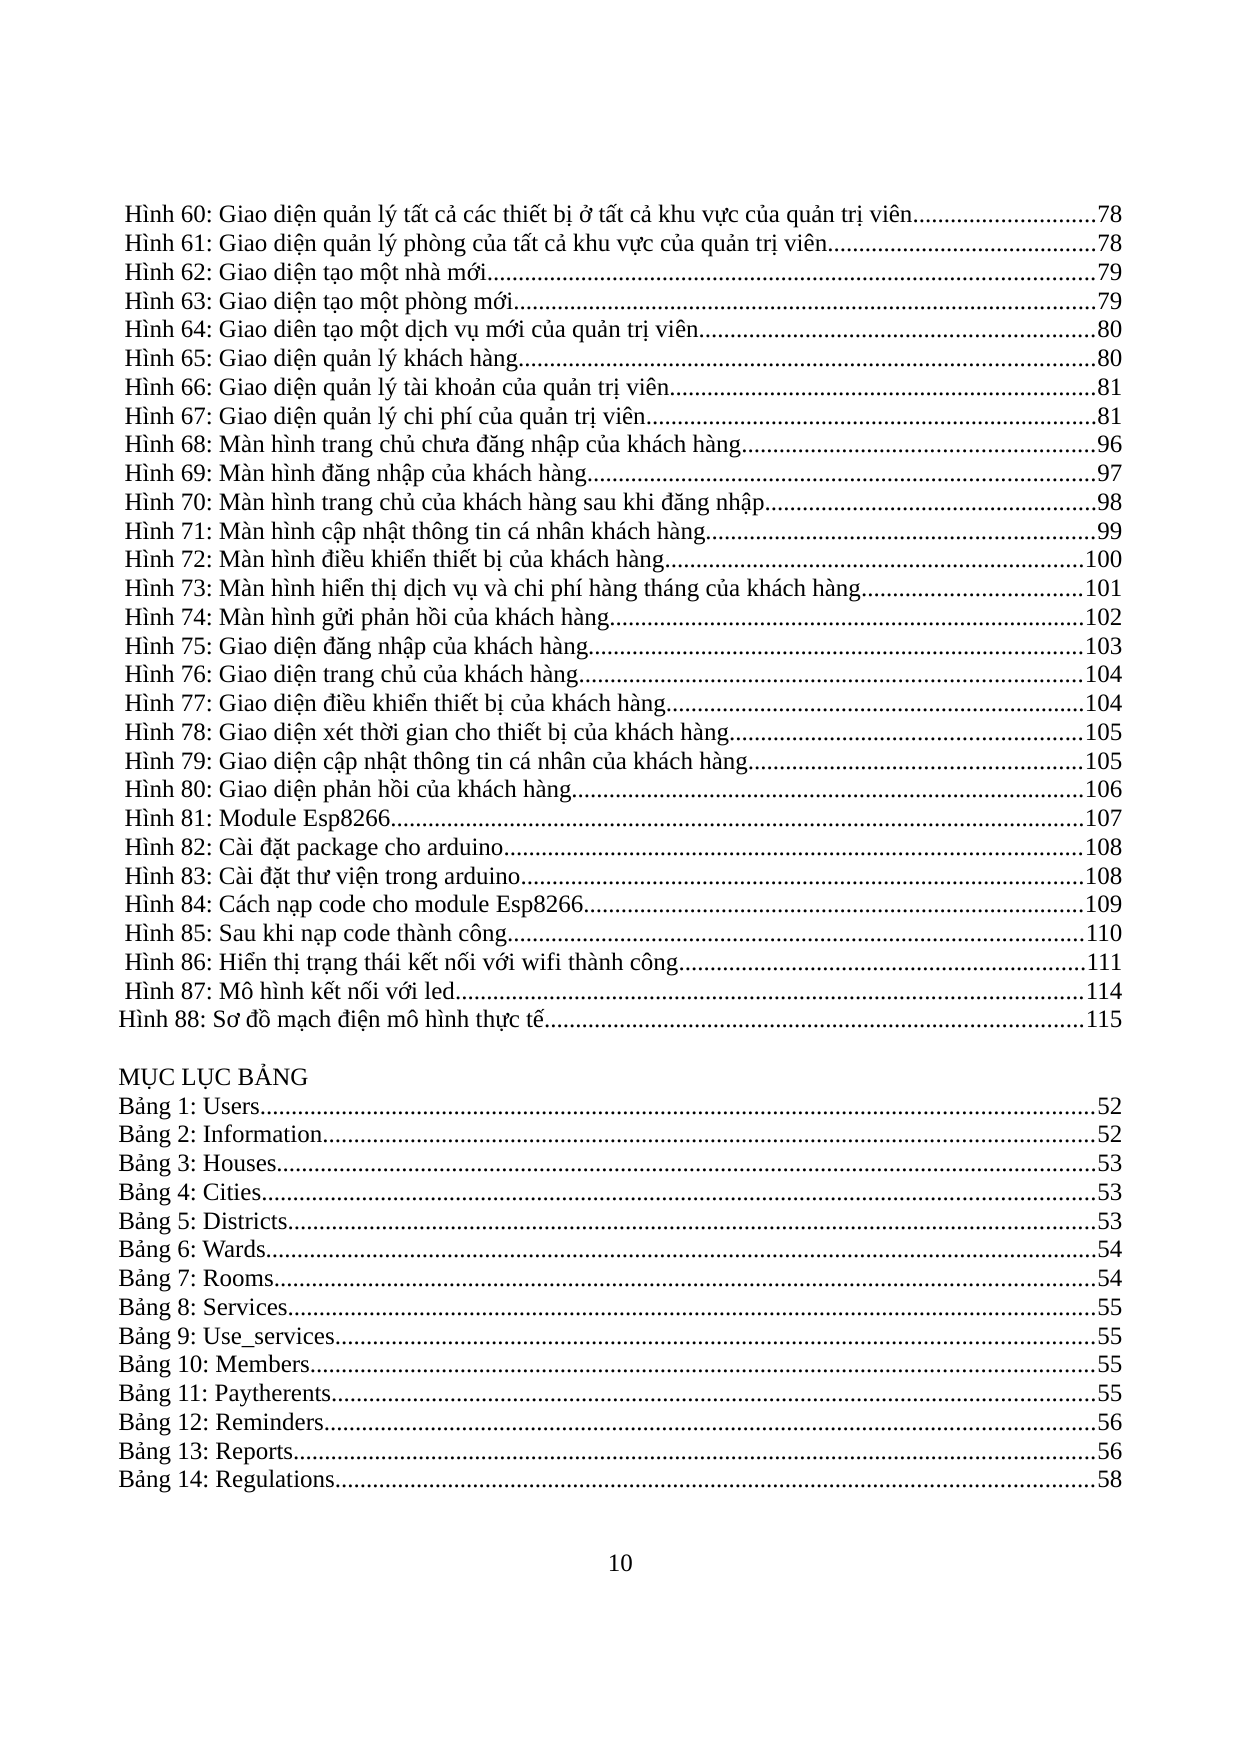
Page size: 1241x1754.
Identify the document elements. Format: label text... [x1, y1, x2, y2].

text Bảng 11: Paytherents 55 [118, 1378, 1122, 1407]
text Hình 88: Sơ đồ mạch điện mô hình thực tế 115 [118, 1004, 1122, 1033]
text Bảng 10: Members 55 [118, 1349, 1122, 1378]
text Hình 75: Giao diện đăng nhập của khách hàng 103 [118, 631, 1122, 659]
text Hình 80: Giao diện phản hồi của khách hàng 106 [118, 774, 1122, 803]
text Hình 78: Giao diện xét thời gian cho thiết bị của khách hàng 105 [118, 717, 1122, 746]
text Hình 83: Cài đặt thư viện trong arduino 108 [118, 861, 1122, 889]
text Hình 72: Màn hình điều khiển thiết bị của khách hàng 100 [118, 544, 1122, 573]
text Bảng 14: Regulations 58 [118, 1464, 1122, 1493]
text Hình 71: Màn hình cập nhật thông tin cá nhân khách hàng 99 [118, 516, 1122, 544]
text Bảng 12: Reminders 56 [118, 1407, 1122, 1436]
text Bảng 1: Users 52 [118, 1091, 1122, 1119]
text Hình 62: Giao diện tạo một nhà mới 79 [118, 257, 1122, 286]
text Bảng 5: Districts 53 [118, 1206, 1122, 1234]
text Bảng 8: Services 55 [118, 1292, 1122, 1321]
text Bảng 3: Houses 53 [118, 1148, 1122, 1177]
text Hình 65: Giao diện quản lý khách hàng 80 [118, 343, 1122, 372]
text Hình 68: Màn hình trang chủ chưa đăng nhập của khách hàng 96 [118, 429, 1122, 458]
text Bảng 4: Cities 53 [118, 1177, 1122, 1206]
text Hình 66: Giao diện quản lý tài khoản của quản trị viên 81 [118, 372, 1122, 401]
text Hình 77: Giao diện điều khiển thiết bị của khách hàng 104 [118, 688, 1122, 717]
text Hình 87: Mô hình kết nối với led 114 [118, 976, 1122, 1004]
text Hình 67: Giao diện quản lý chi phí của quản trị viên 81 [118, 401, 1122, 429]
text Hình 84: Cách nạp code cho module Esp8266 109 [118, 889, 1122, 918]
text Hình 64: Giao diên tạo một dịch vụ mới của quản trị viên 80 [118, 314, 1122, 343]
text Hình 81: Module Esp8266 107 [118, 803, 1122, 832]
text Bảng 9: Use_services 55 [118, 1321, 1122, 1349]
text Hình 70: Màn hình trang chủ của khách hàng sau khi đăng nhập 98 [118, 487, 1122, 516]
text Bảng 13: Reports 56 [118, 1436, 1122, 1464]
text Hình 60: Giao diện quản lý tất cả các thiết bị ở tất cả khu vực của quản trị viên 78 [118, 199, 1122, 228]
text Hình 76: Giao diện trang chủ của khách hàng 104 [118, 659, 1122, 688]
text Bảng 6: Wards 54 [118, 1234, 1122, 1263]
text Hình 73: Màn hình hiển thị dịch vụ và chi phí hàng tháng của khách hàng 101 [118, 573, 1122, 602]
text MỤC LỤC BẢNG [118, 1062, 1122, 1091]
text Hình 82: Cài đặt package cho arduino 108 [118, 832, 1122, 861]
text Hình 61: Giao diện quản lý phòng của tất cả khu vực của quản trị viên 78 [118, 228, 1122, 257]
text Hình 63: Giao diện tạo một phòng mới 79 [118, 286, 1122, 314]
text Hình 79: Giao diện cập nhật thông tin cá nhân của khách hàng 105 [118, 746, 1122, 774]
text Hình 86: Hiển thị trạng thái kết nối với wifi thành công 111 [118, 947, 1122, 976]
text Bảng 7: Rooms 54 [118, 1263, 1122, 1292]
text Hình 69: Màn hình đăng nhập của khách hàng 97 [118, 458, 1122, 487]
text Hình 74: Màn hình gửi phản hồi của khách hàng 102 [118, 602, 1122, 631]
text Bảng 2: Information 52 [118, 1119, 1122, 1148]
text Hình 85: Sau khi nạp code thành công 110 [118, 918, 1122, 947]
